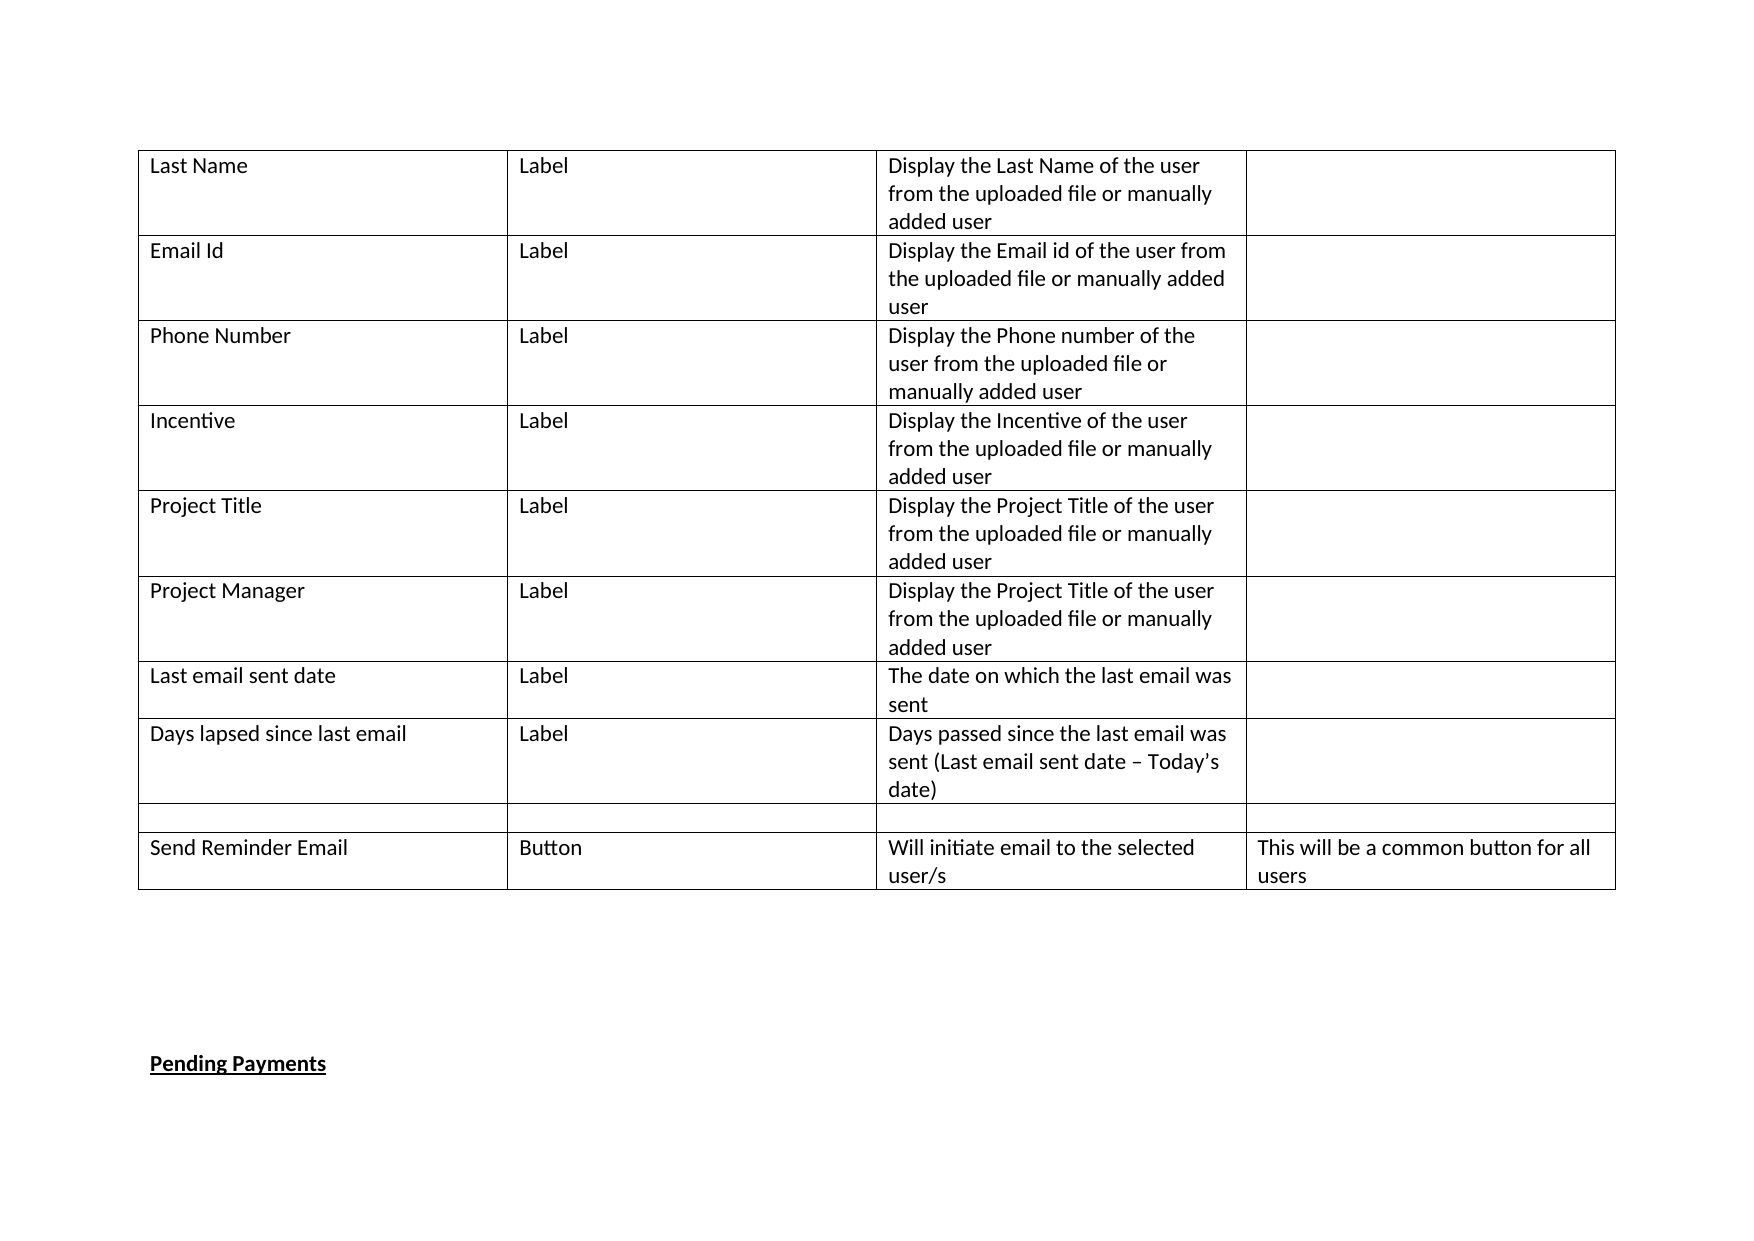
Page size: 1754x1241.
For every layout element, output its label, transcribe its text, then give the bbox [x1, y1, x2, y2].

table_cell [1247, 406, 1615, 490]
table_cell [1247, 719, 1615, 803]
table_cell Display the Email id of the user from the uploaded file or manually added user [877, 236, 1246, 320]
table_cell Display the Phone number of the user from the uploaded file or manually added user [877, 321, 1246, 405]
table_cell Send Reminder Email [139, 833, 507, 889]
table_cell Incentive [139, 406, 507, 490]
table_cell Project Title [139, 491, 507, 576]
table_cell Project Manager [139, 577, 507, 661]
table_cell Display the Project Title of the user from the uploaded file or manually added user [877, 491, 1246, 576]
table_cell [877, 804, 1246, 832]
table_cell [1247, 236, 1615, 320]
table_cell Email Id [139, 236, 507, 320]
table_cell Label [508, 406, 876, 490]
table_cell Last Name [139, 151, 507, 235]
table_cell Label [508, 719, 876, 803]
table_cell Display the Project Title of the user from the uploaded file or manually added user [877, 577, 1246, 661]
text Pending Payments [150, 1049, 1604, 1077]
table_cell Phone Number [139, 321, 507, 405]
table_cell [1247, 321, 1615, 405]
table_cell Label [508, 236, 876, 320]
table_cell Label [508, 577, 876, 661]
table_cell Display the Last Name of the user from the uploaded file or manually added user [877, 151, 1246, 235]
table_cell [1247, 491, 1615, 576]
table_cell Label [508, 321, 876, 405]
table_cell Label [508, 491, 876, 576]
table_cell Will initiate email to the selected user/s [877, 833, 1246, 889]
table_cell Days passed since the last email was sent (Last email sent date – Today’s date) [877, 719, 1246, 803]
table_cell [1247, 151, 1615, 235]
table_cell [139, 804, 507, 832]
table_cell The date on which the last email was sent [877, 662, 1246, 718]
table_cell [1247, 804, 1615, 832]
table_cell This will be a common button for all users [1247, 833, 1615, 889]
table_cell Label [508, 151, 876, 235]
table_cell Display the Incentive of the user from the uploaded file or manually added user [877, 406, 1246, 490]
table_cell [1247, 577, 1615, 661]
table_cell Button [508, 833, 876, 889]
table_cell [508, 804, 876, 832]
table_cell Days lapsed since last email [139, 719, 507, 803]
table_cell [1247, 662, 1615, 718]
table_cell Label [508, 662, 876, 718]
table_cell Last email sent date [139, 662, 507, 718]
